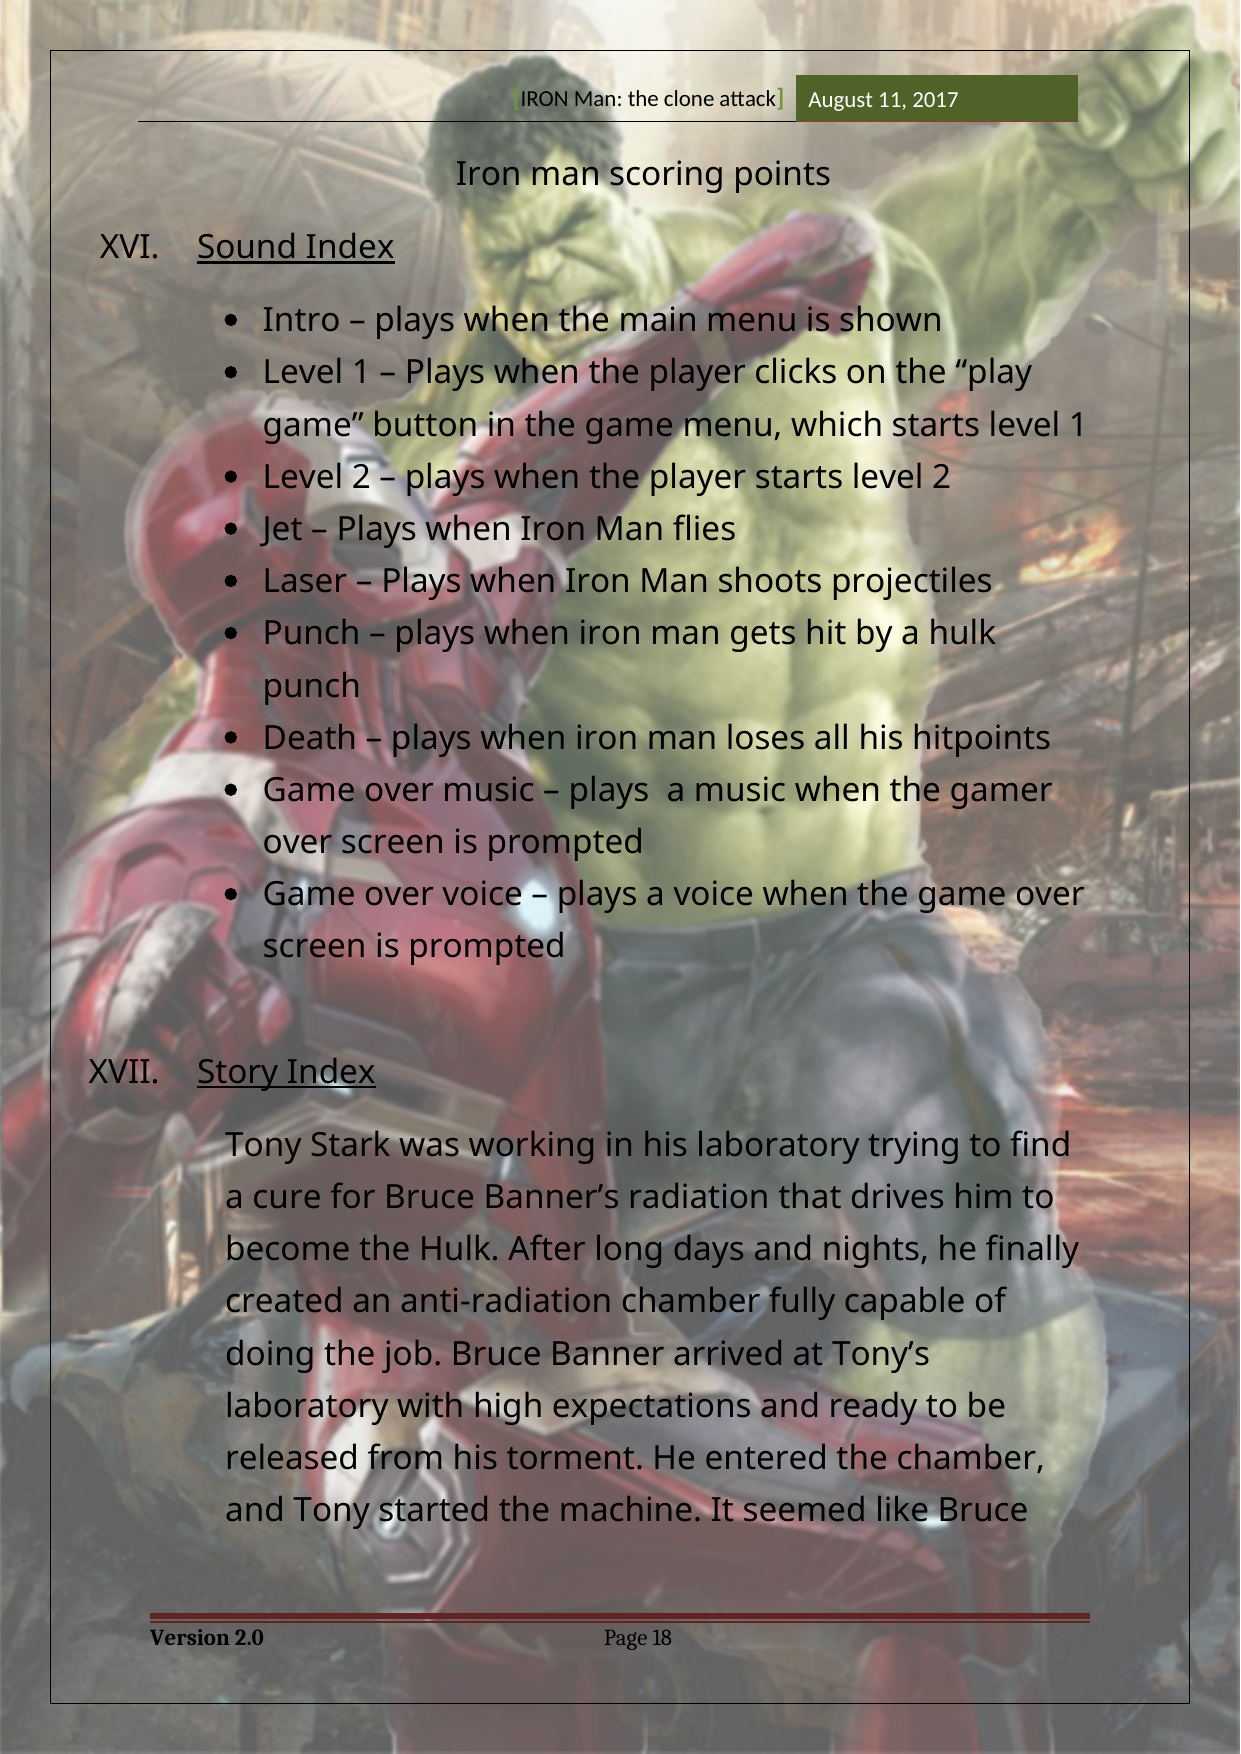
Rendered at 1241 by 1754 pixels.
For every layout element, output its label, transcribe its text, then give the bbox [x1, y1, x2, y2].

list Laser – Plays when Iron Man shoots projectiles [225, 557, 1090, 602]
list Game over music – plays a music when the gamer over screen is prompted [225, 766, 1090, 863]
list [225, 1121, 1090, 1531]
text Iron man scoring points [197, 150, 1090, 195]
list Level 1 – Plays when the player clicks on the “play game” button in the game menu, which starts level 1 [225, 348, 1090, 446]
subtitle Sound Index [159, 223, 1090, 268]
list Level 2 – plays when the player starts level 2 [225, 453, 1090, 498]
subtitle Story Index [159, 1047, 1090, 1093]
list Game over voice – plays a voice when the game over screen is prompted [225, 870, 1090, 968]
picture [0, 0, 1240, 1754]
list Intro – plays when the main menu is shown [225, 296, 1090, 341]
list Punch – plays when iron man gets hit by a hulk punch [225, 609, 1090, 707]
list Death – plays when iron man loses all his hitpoints [225, 713, 1090, 759]
list Jet – Plays when Iron Man flies [225, 505, 1090, 550]
